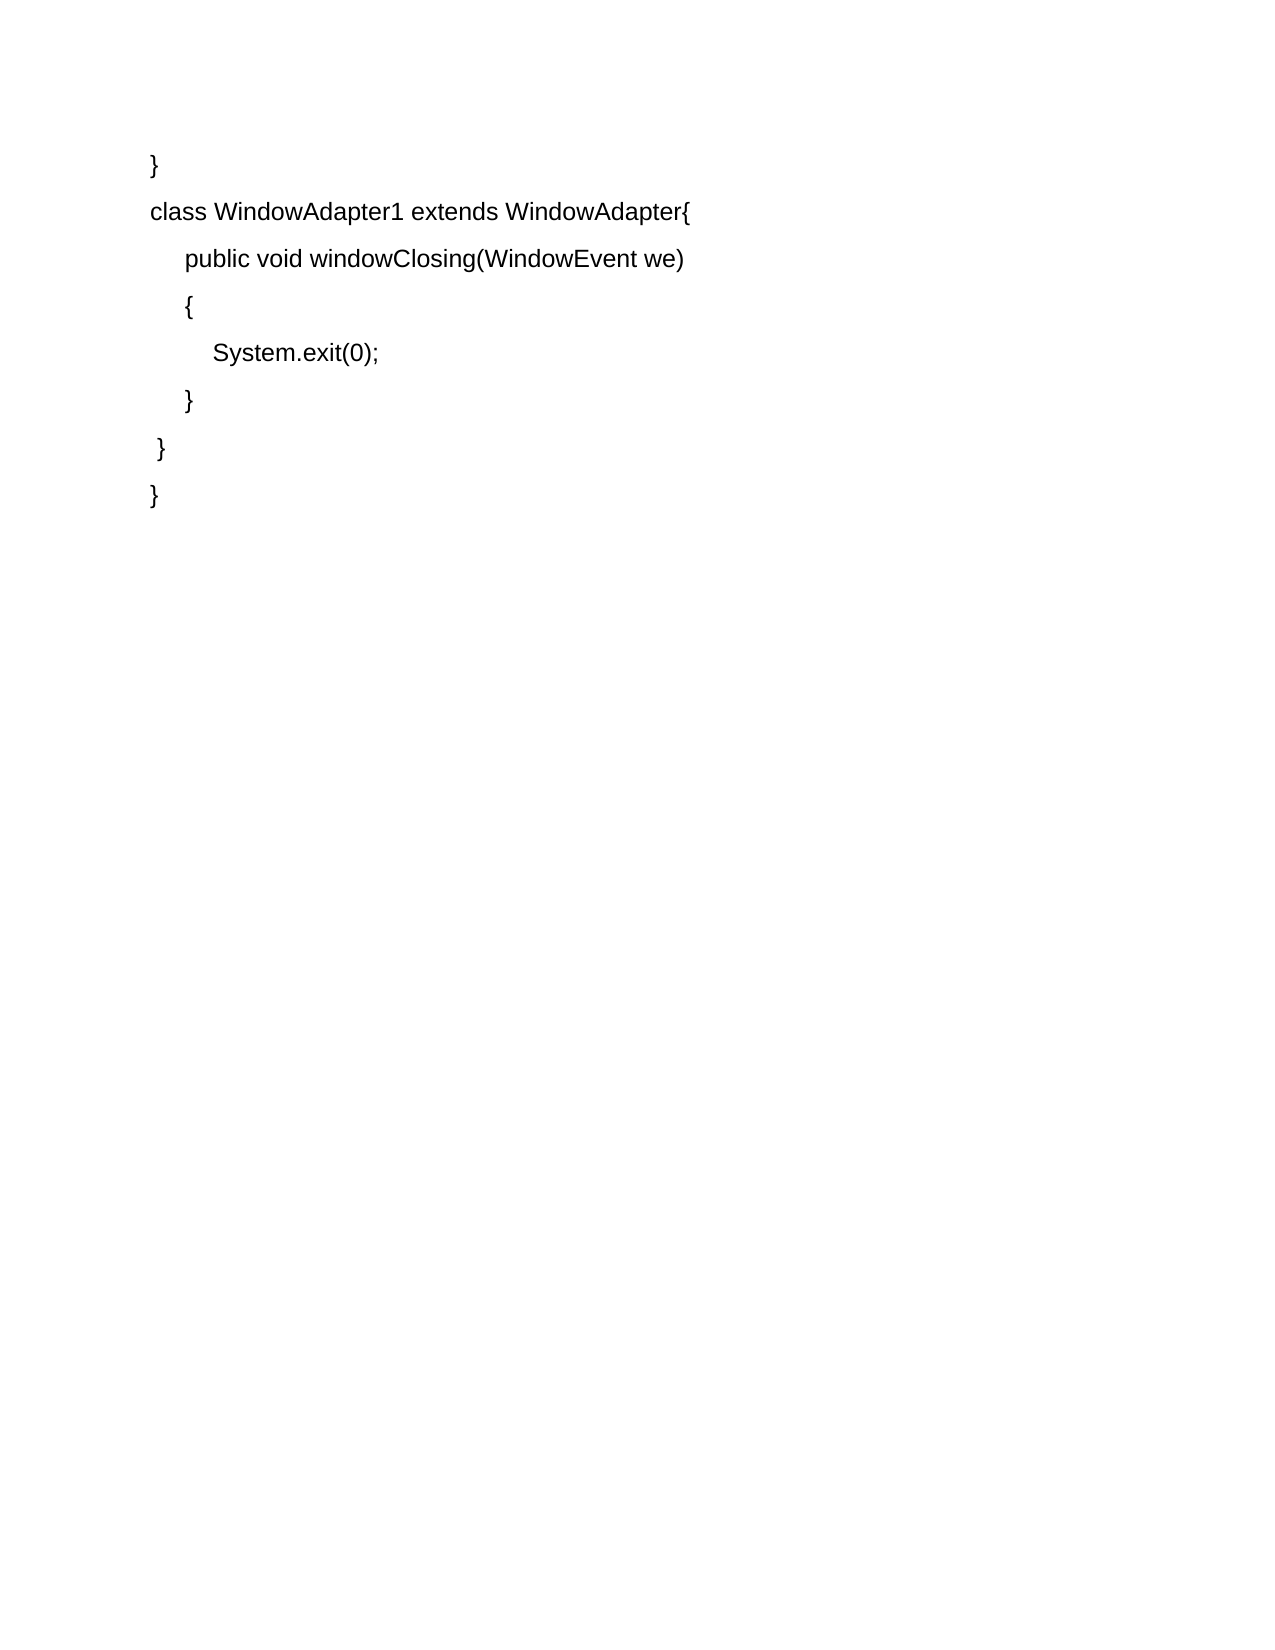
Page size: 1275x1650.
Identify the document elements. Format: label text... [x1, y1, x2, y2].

text { [150, 291, 1125, 320]
text System.exit(0); [150, 338, 1125, 367]
text } [150, 385, 1125, 414]
text } [150, 150, 1125, 179]
text } [150, 479, 1125, 508]
text public void windowClosing(WindowEvent we) [150, 244, 1125, 273]
text class WindowAdapter1 extends WindowAdapter{ [150, 197, 1125, 226]
text } [150, 432, 1125, 461]
